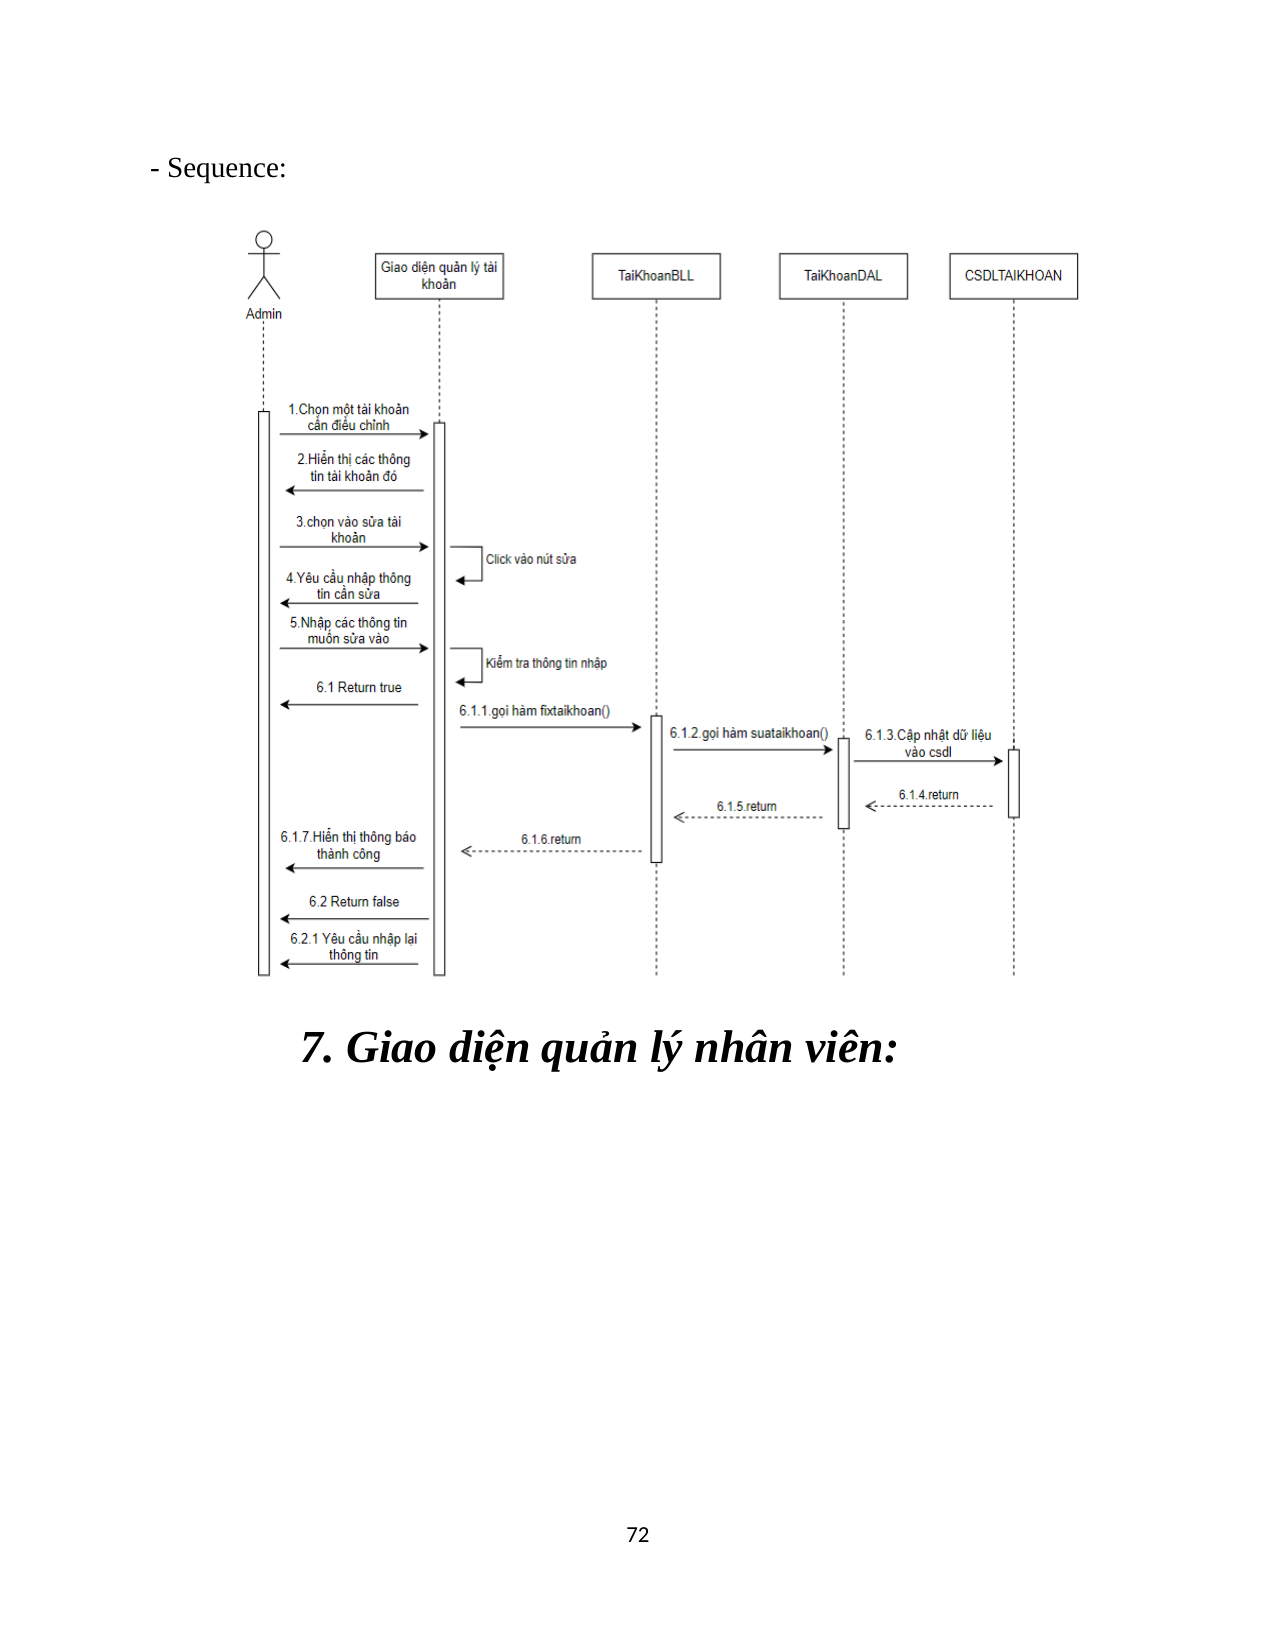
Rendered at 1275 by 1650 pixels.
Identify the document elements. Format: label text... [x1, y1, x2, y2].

text - Sequence: [150, 150, 1125, 183]
picture [179, 202, 1098, 1002]
subtitle 7. Giao diện quản lý nhân viên: [225, 1020, 1125, 1073]
